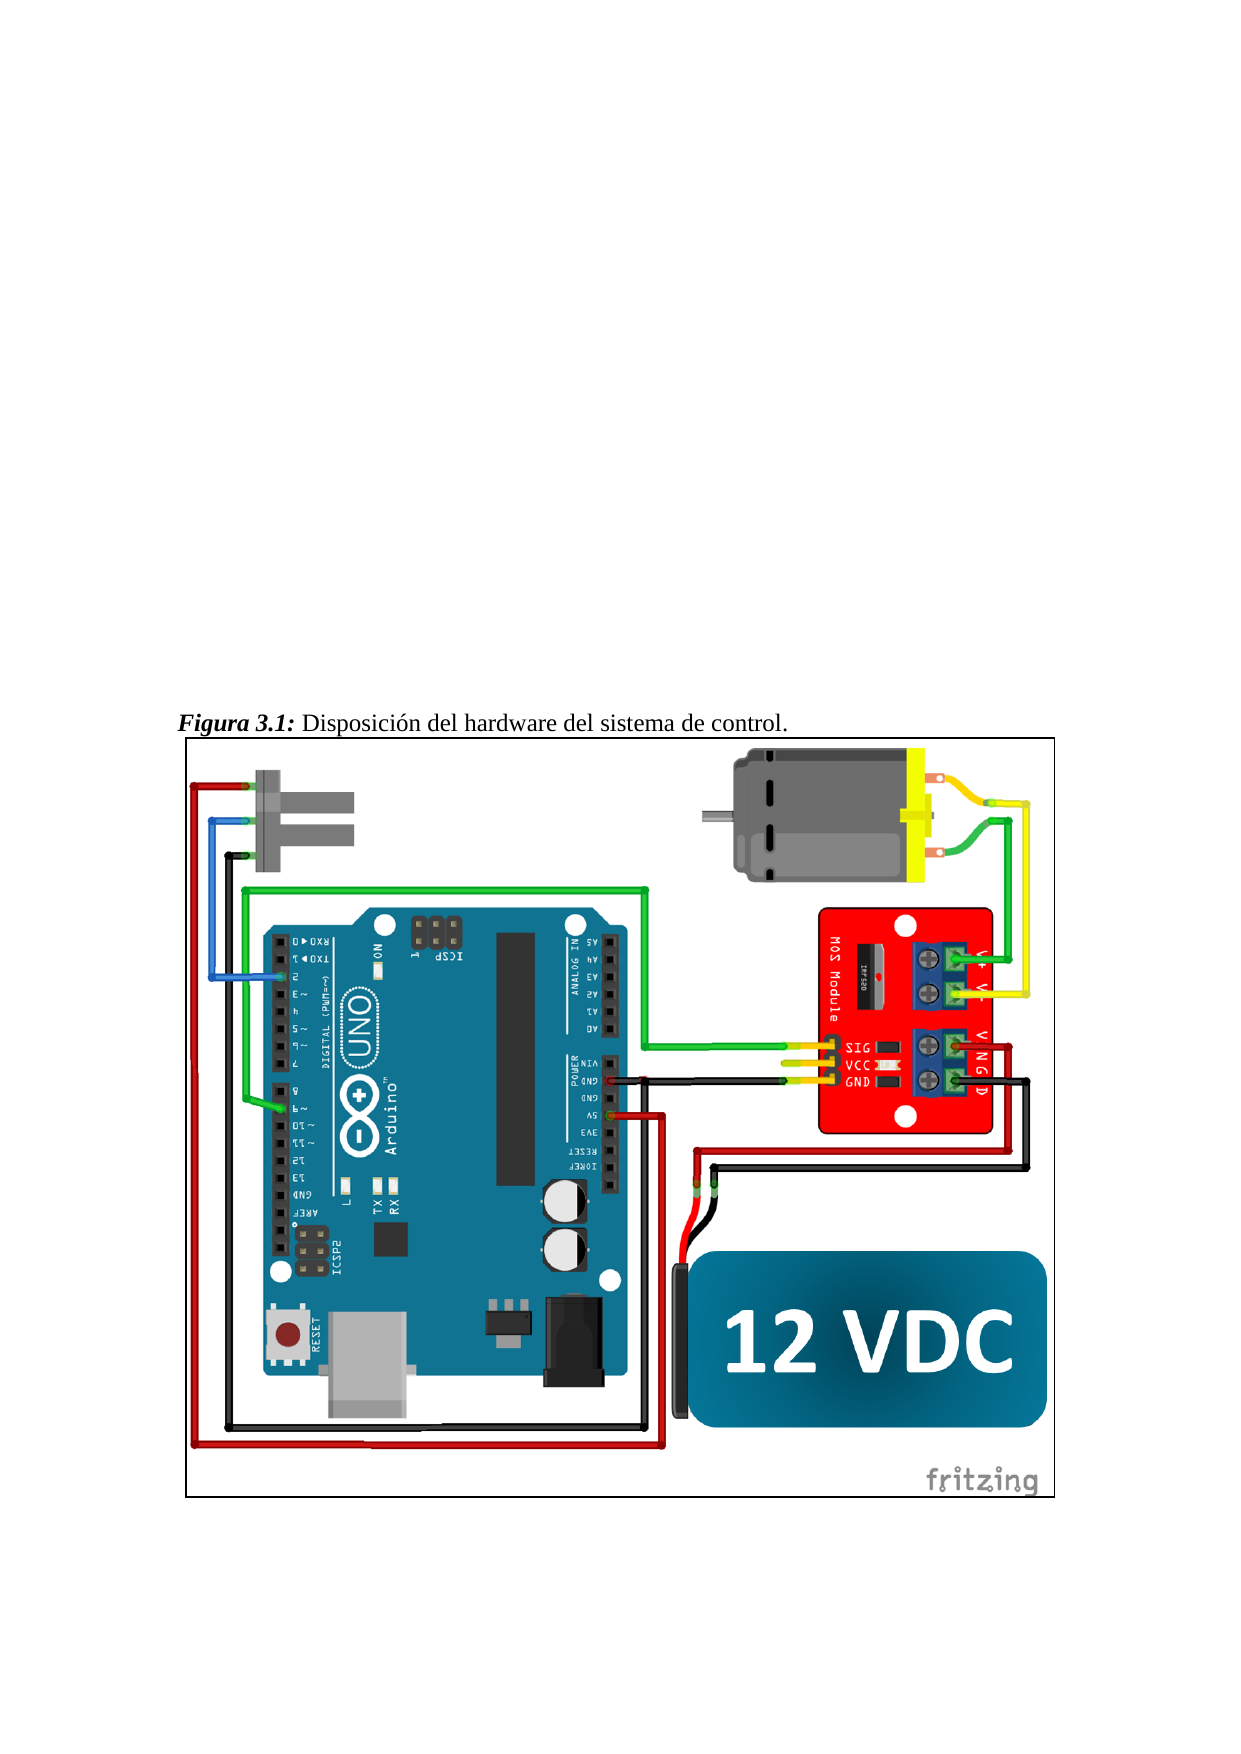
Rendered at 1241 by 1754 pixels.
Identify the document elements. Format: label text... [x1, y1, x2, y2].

text Figura 3.1: Disposición del hardware del sistema de control. [177, 708, 1063, 737]
picture [187, 748, 1054, 1496]
